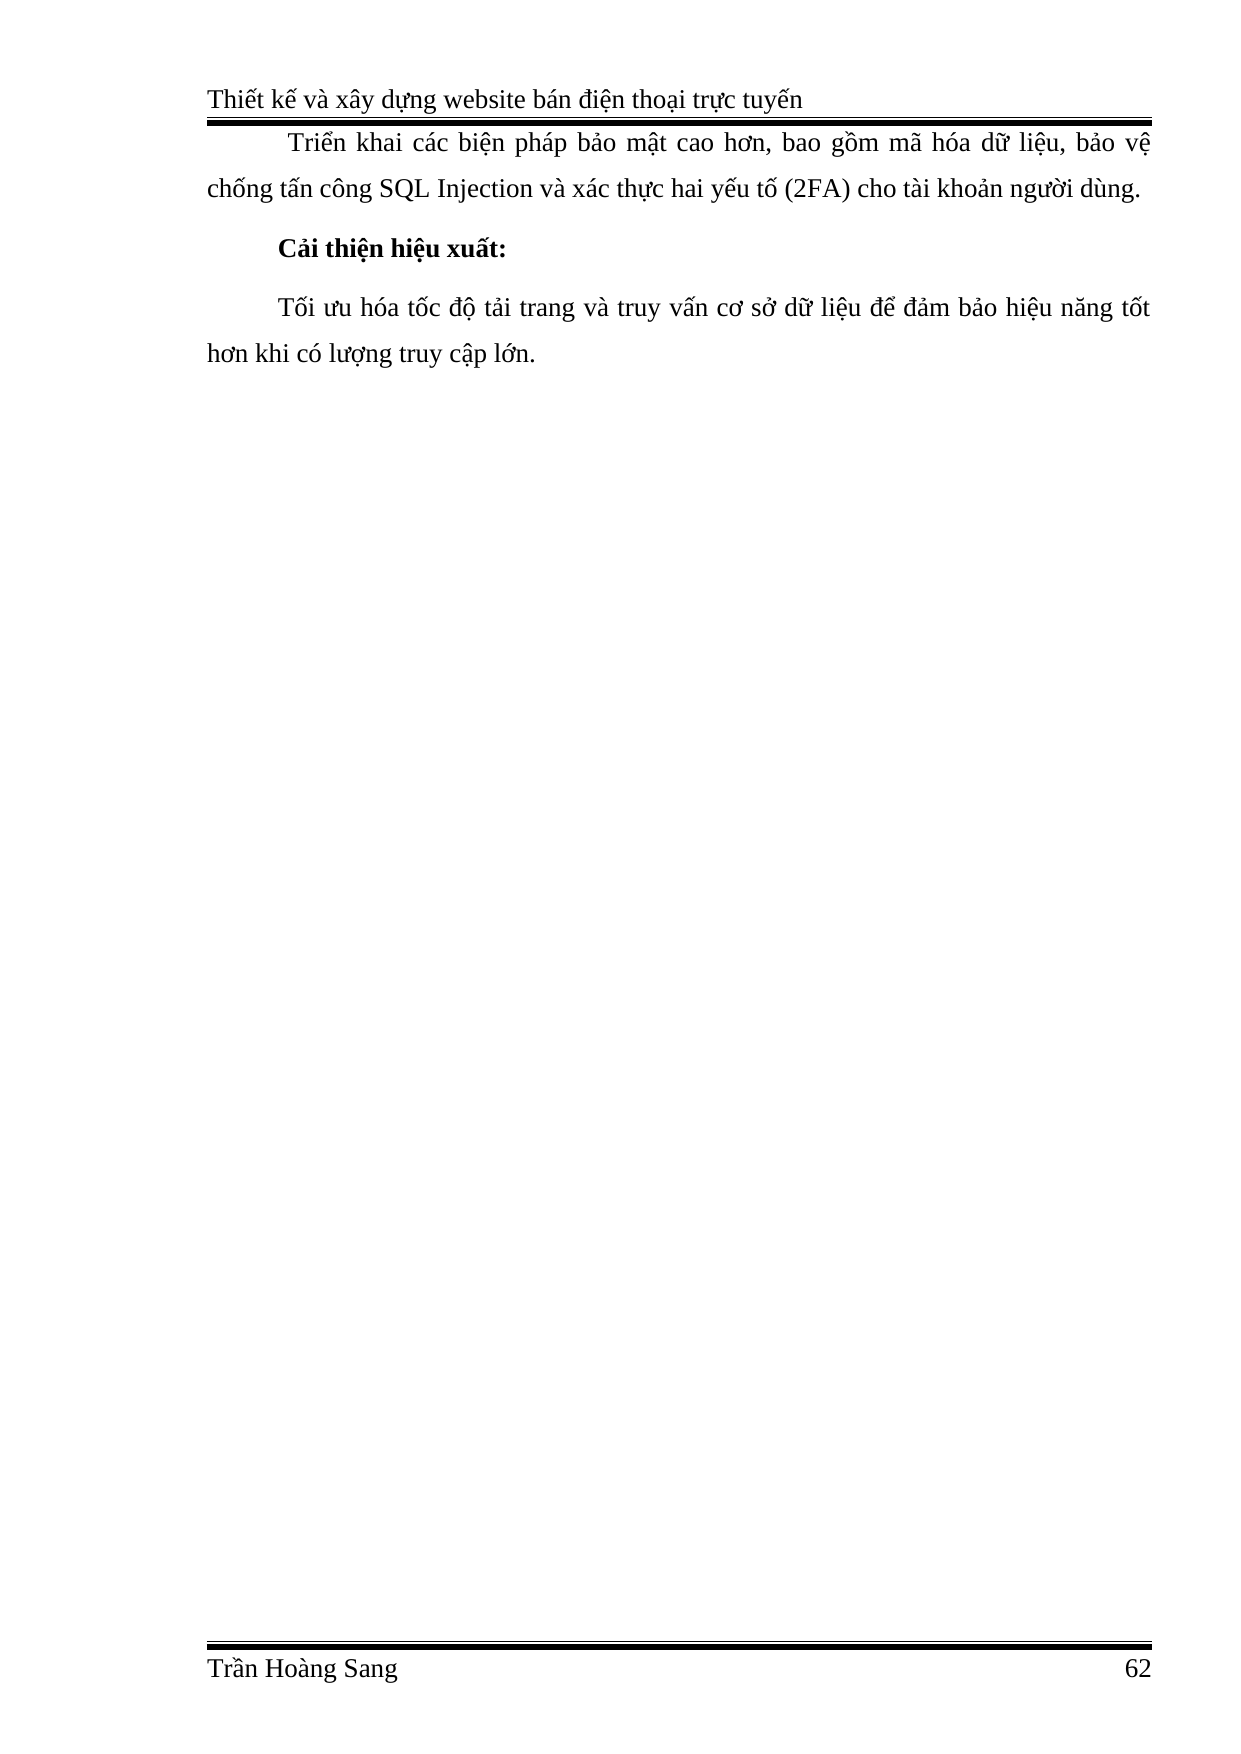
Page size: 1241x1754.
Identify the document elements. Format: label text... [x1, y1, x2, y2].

text Cải thiện hiệu xuất: [207, 232, 1152, 263]
text Tối ưu hóa tốc độ tải trang và truy vấn cơ sở dữ liệu để đảm bảo hiệu năng tốt hơn khi có lượng truy cập lớn. [207, 291, 1152, 369]
text Triển khai các biện pháp bảo mật cao hơn, bao gồm mã hóa dữ liệu, bảo vệ chống tấn công SQL Injection và xác thực hai yếu tố (2FA) cho tài khoản người dùng. [207, 126, 1152, 204]
